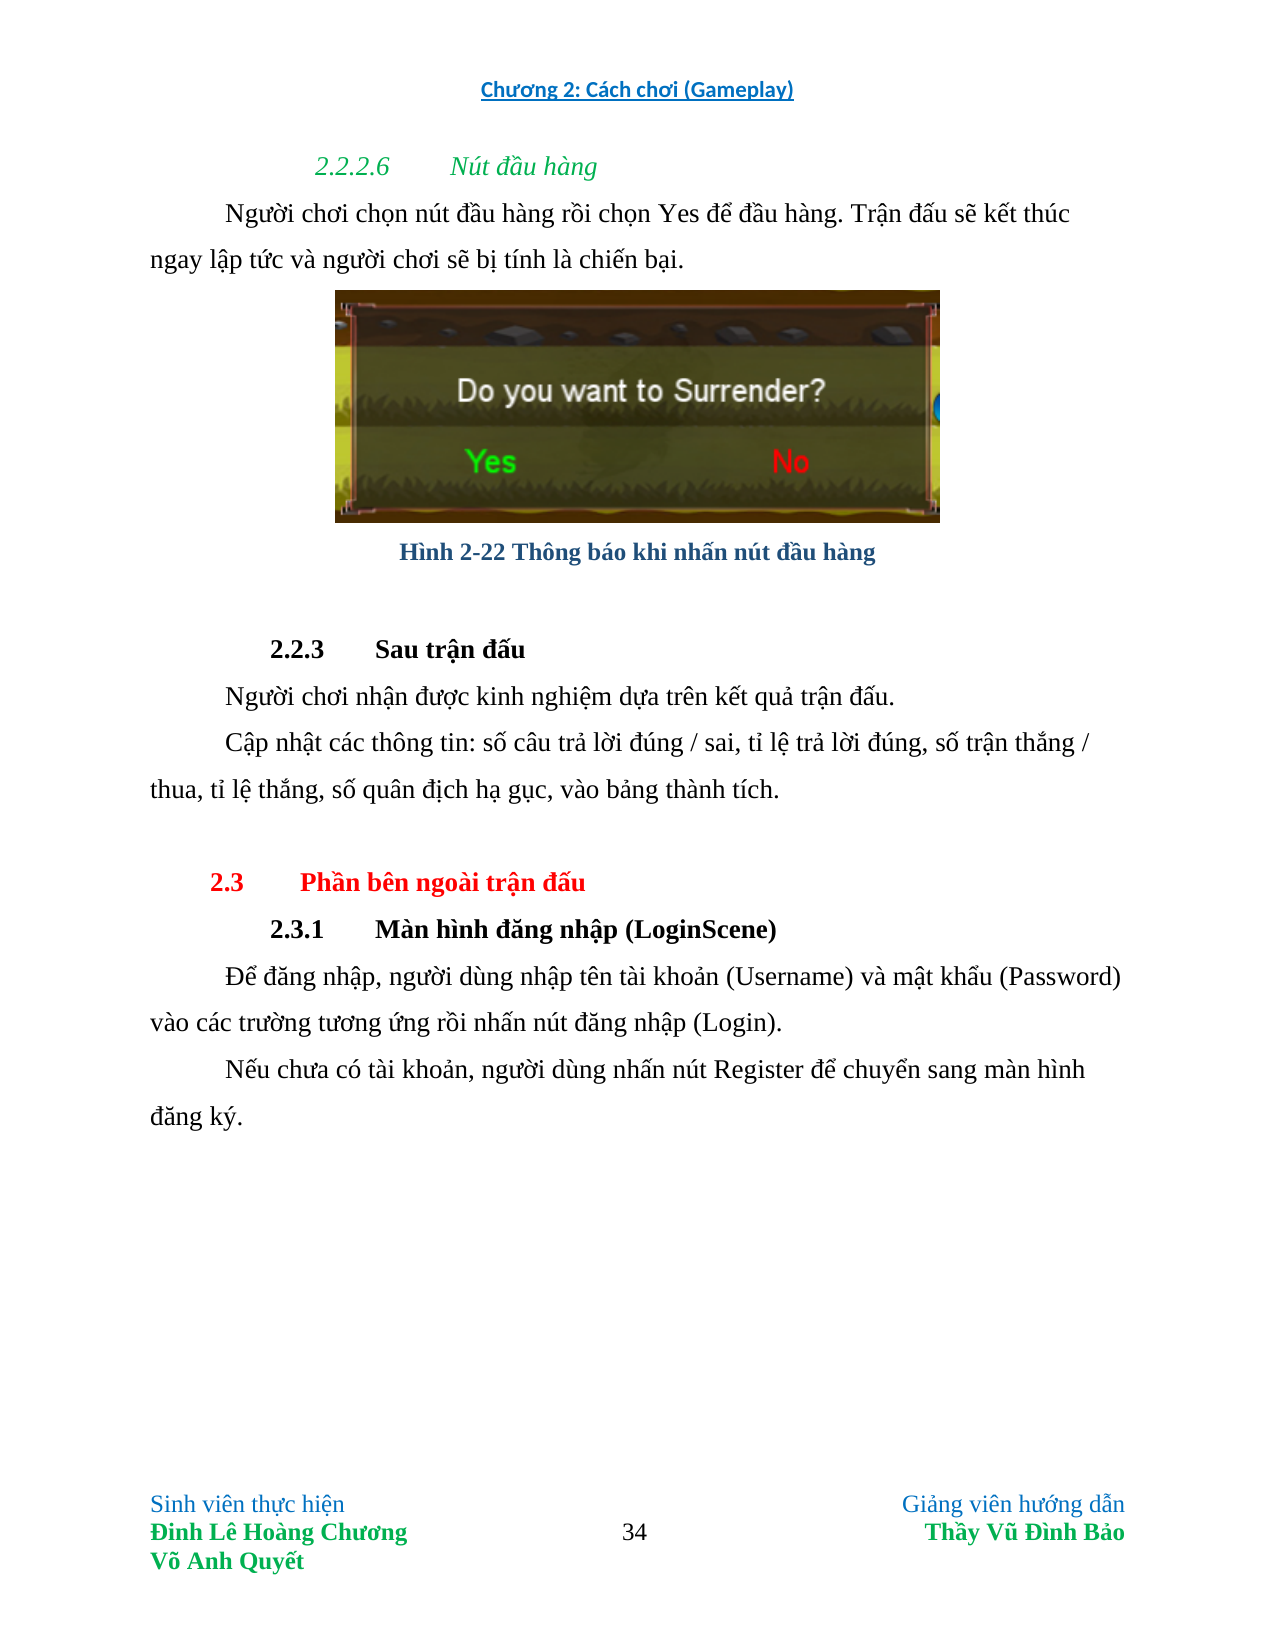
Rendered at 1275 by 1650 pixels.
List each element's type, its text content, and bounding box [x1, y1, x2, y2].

subtitle Màn hình đăng nhập (LoginScene) [150, 913, 1125, 944]
subtitle Phần bên ngoài trận đấu [150, 866, 1125, 897]
text Người chơi chọn nút đầu hàng rồi chọn Yes để đầu hàng. Trận đấu sẽ kết thúc ngay lập tức và người chơi sẽ bị tính là chiến bại. [150, 197, 1125, 274]
subtitle Sau trận đấu [150, 633, 1125, 664]
subtitle Nút đầu hàng [150, 150, 1125, 181]
text Cập nhật các thông tin: số câu trả lời đúng / sai, tỉ lệ trả lời đúng, số trận thắng / thua, tỉ lệ thắng, số quân địch hạ gục, vào bảng thành tích. [150, 726, 1125, 804]
text Người chơi nhận được kinh nghiệm dựa trên kết quả trận đấu. [150, 680, 1125, 711]
text Để đăng nhập, người dùng nhập tên tài khoản (Username) và mật khẩu (Password) vào các trường tương ứng rồi nhấn nút đăng nhập (Login). [150, 960, 1125, 1037]
text Nếu chưa có tài khoản, người dùng nhấn nút Register để chuyển sang màn hình đăng ký. [150, 1053, 1125, 1131]
picture [335, 290, 940, 523]
